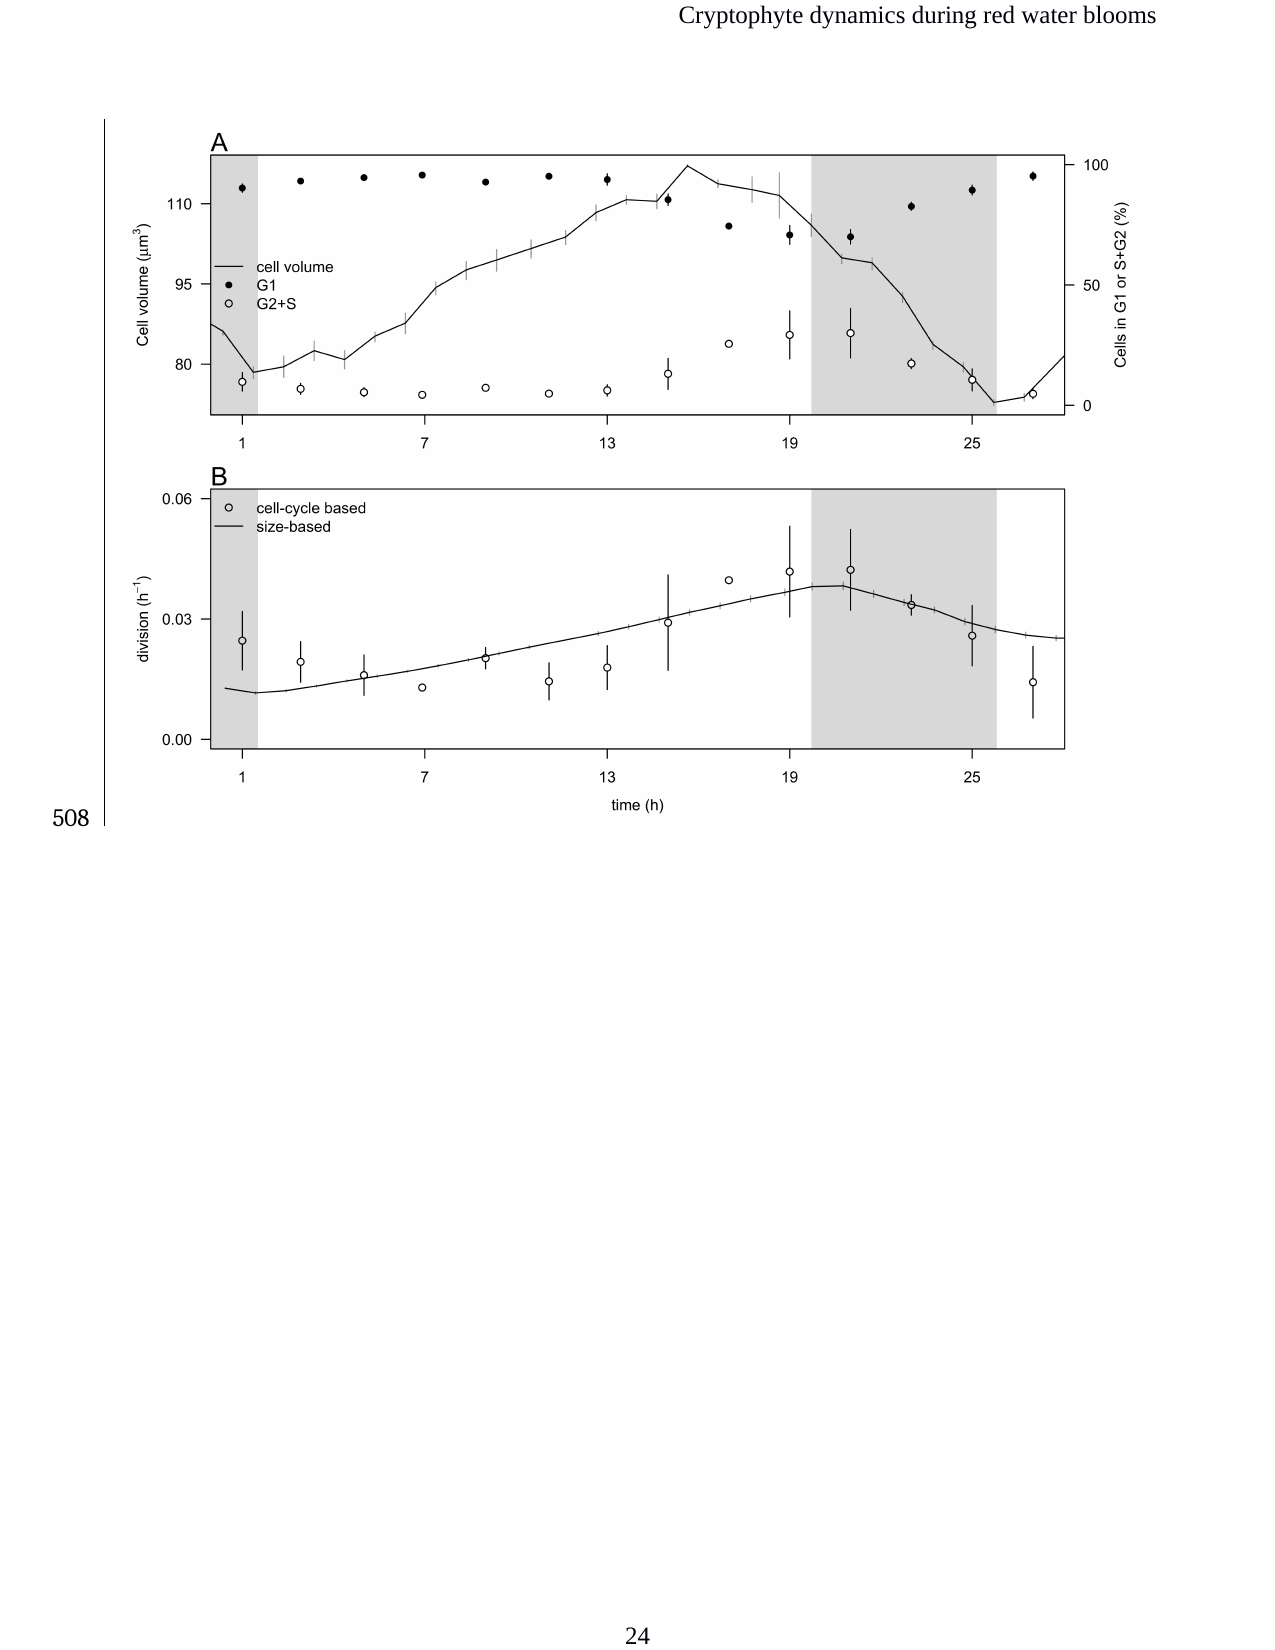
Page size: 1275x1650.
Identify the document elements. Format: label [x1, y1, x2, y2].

picture [118, 118, 1157, 827]
